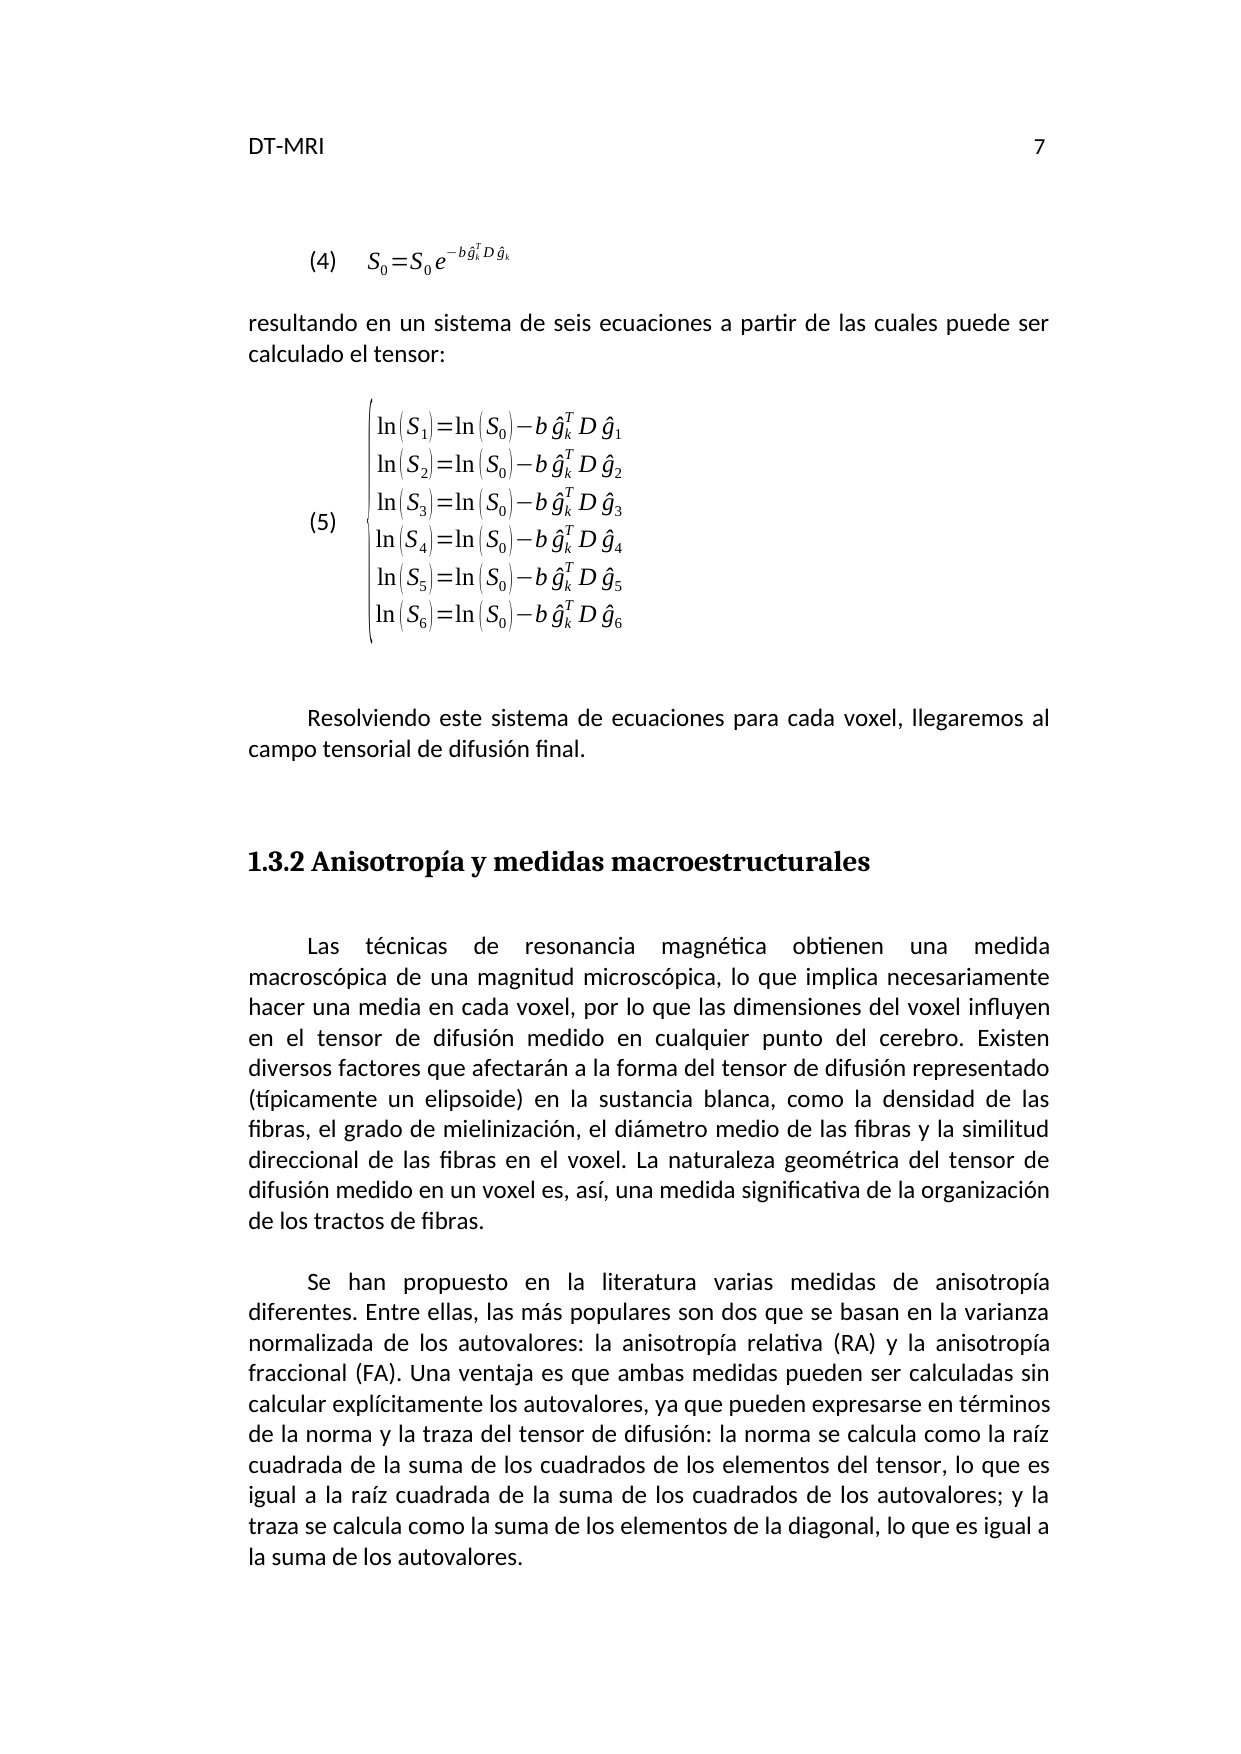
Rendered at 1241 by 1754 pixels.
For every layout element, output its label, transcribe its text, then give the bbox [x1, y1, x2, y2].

text Resolviendo este sistema de ecuaciones para cada voxel, llegaremos al campo tensorial de difusión final. [248, 702, 1051, 763]
text Se han propuesto en la literatura varias medidas de anisotropía diferentes. Entre ellas, las más populares son dos que se basan en la varianza normalizada de los autovalores: la anisotropía relativa (RA) y la anisotropía fraccional (FA). Una ventaja es que ambas medidas pueden ser calculadas sin calcular explícitamente los autovalores, ya que pueden expresarse en términos de la norma y la traza del tensor de difusión: la norma se calcula como la raíz cuadrada de la suma de los cuadrados de los elementos del tensor, lo que es igual a la raíz cuadrada de la suma de los cuadrados de los autovalores; y la traza se calcula como la suma de los elementos de la diagonal, lo que es igual a la suma de los autovalores. [248, 1266, 1051, 1571]
subtitle Anisotropía y medidas macroestructurales [248, 845, 1051, 879]
text resultando en un sistema de seis ecuaciones a partir de las cuales puede ser calculado el tensor: [248, 307, 1051, 368]
text Las técnicas de resonancia magnética obtienen una medida macroscópica de una magnitud microscópica, lo que implica necesariamente hacer una media en cada voxel, por lo que las dimensiones del voxel influyen en el tensor de difusión medido en cualquier punto del cerebro. Existen diversos factores que afectarán a la forma del tensor de difusión representado (típicamente un elipsoide) en la sustancia blanca, como la densidad de las fibras, el grado de mielinización, el diámetro medio de las fibras y la similitud direccional de las fibras en el voxel. La naturaleza geométrica del tensor de difusión medido en un voxel es, así, una medida significativa de la organización de los tractos de fibras. [248, 930, 1051, 1235]
